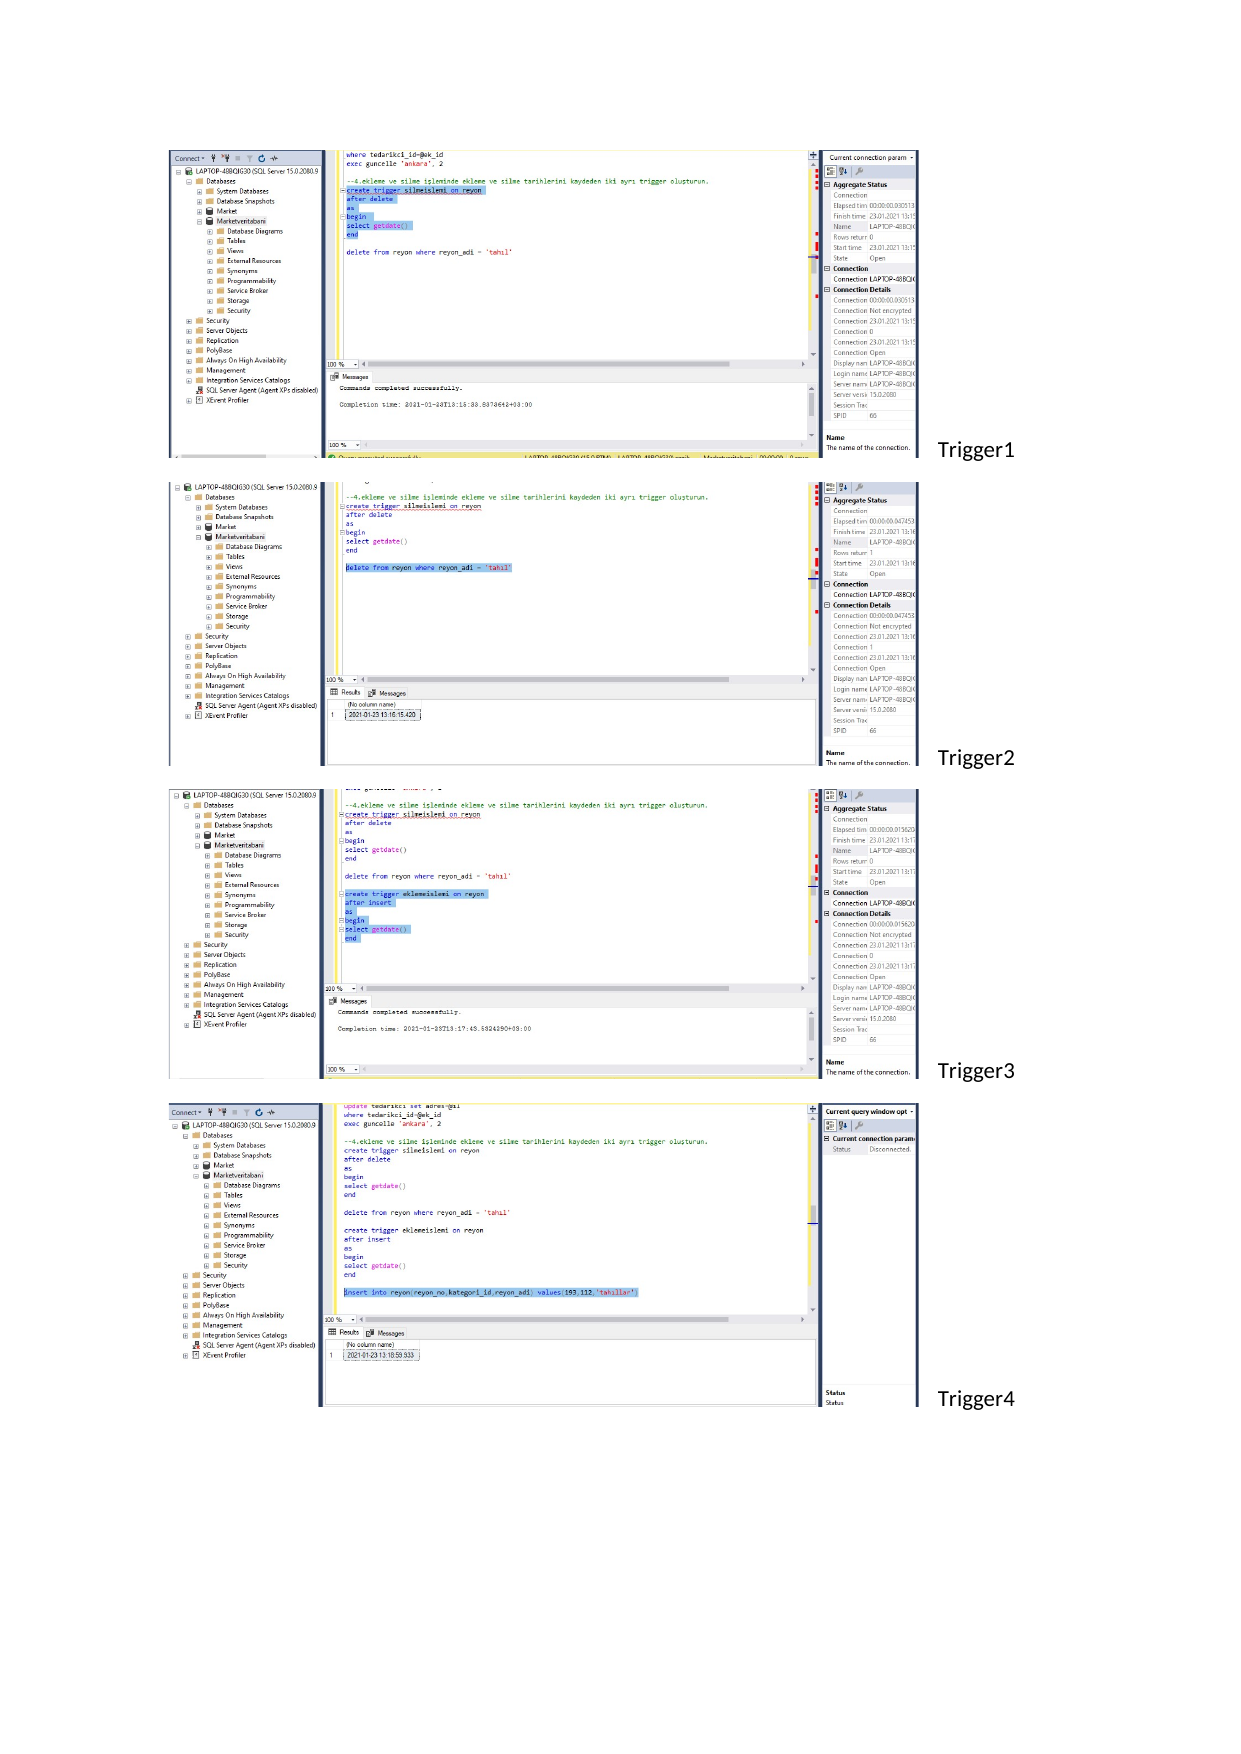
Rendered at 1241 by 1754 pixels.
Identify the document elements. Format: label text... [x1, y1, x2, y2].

text Trigger3 [150, 790, 1090, 1084]
text Trigger2 [150, 482, 1090, 771]
text Trigger1 [150, 150, 1090, 463]
text Trigger4 [150, 1103, 1090, 1412]
